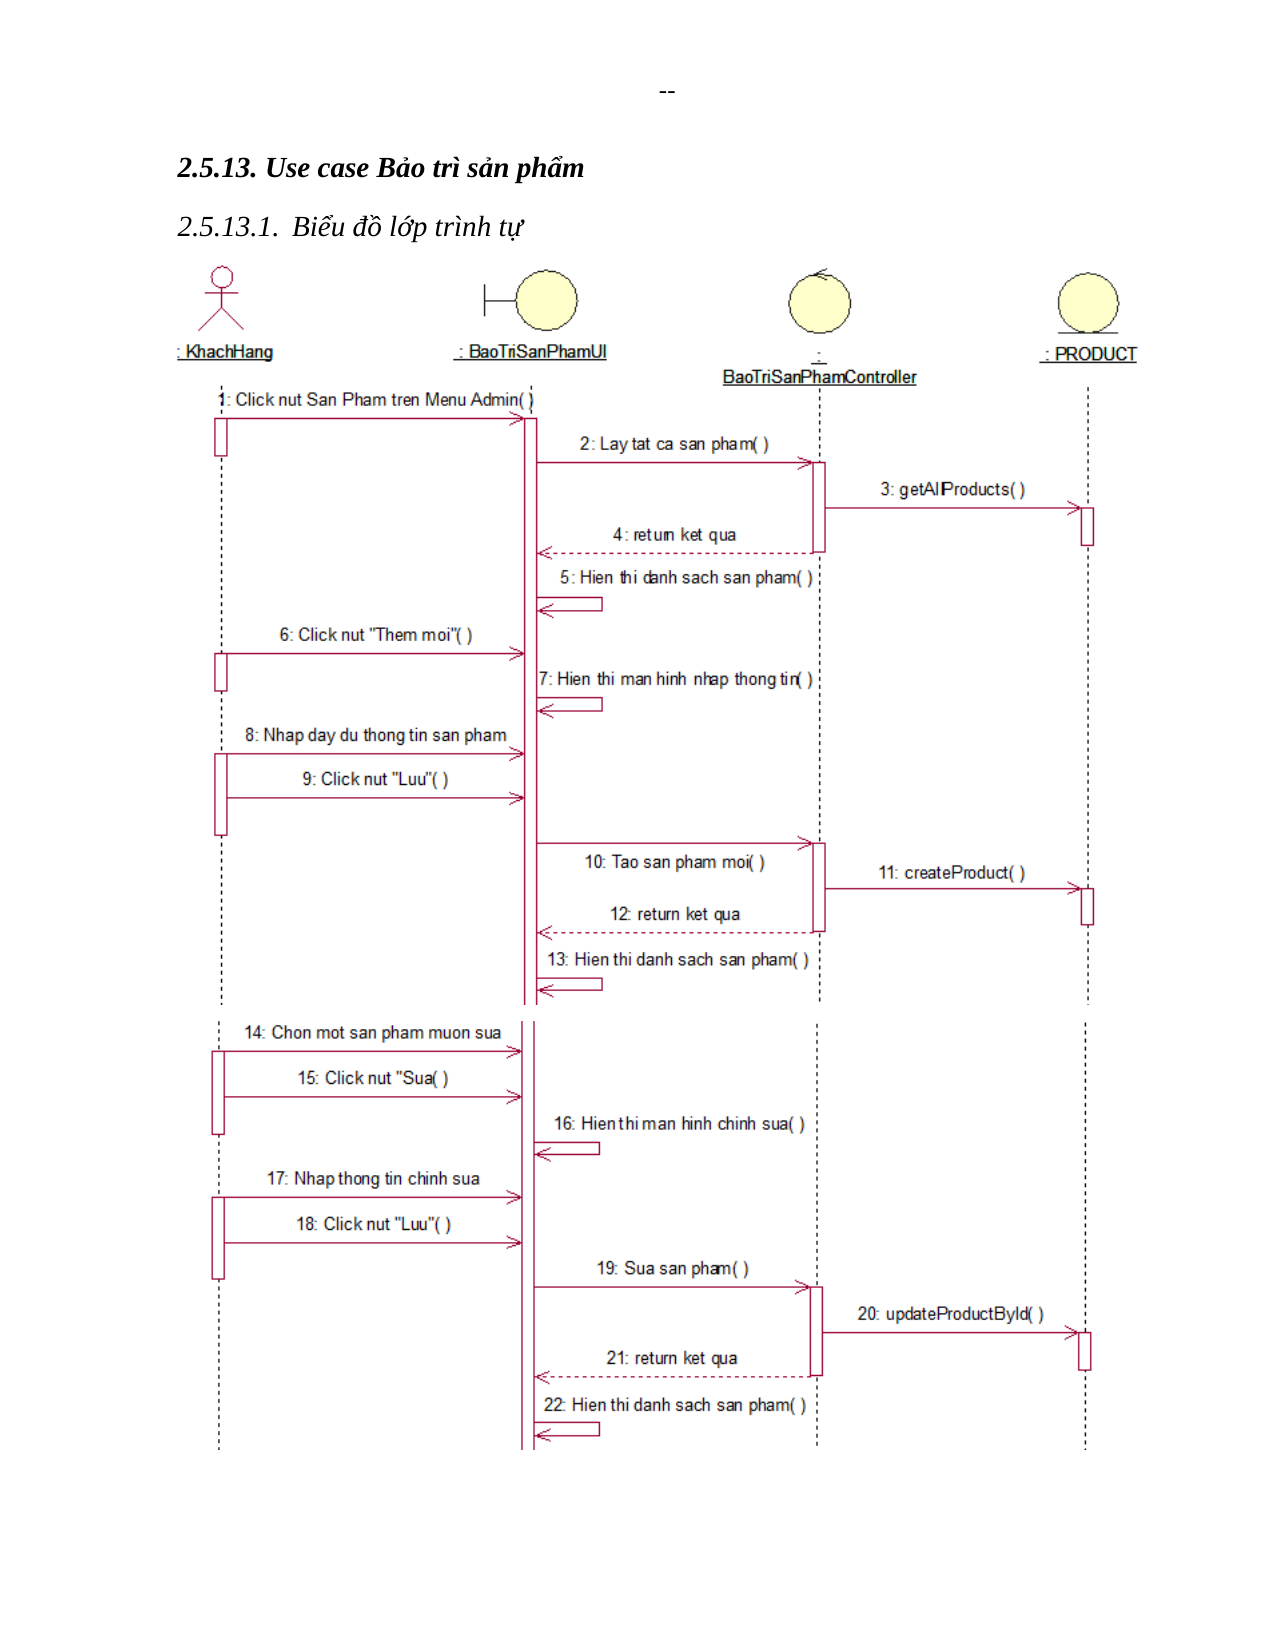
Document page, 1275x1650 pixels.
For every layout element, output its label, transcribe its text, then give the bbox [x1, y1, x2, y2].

subtitle Biểu đồ lớp trình tự [177, 209, 1157, 242]
subtitle Use case Bảo trì sản phẩm [177, 150, 1157, 183]
picture [177, 263, 1157, 1005]
picture [177, 1021, 1157, 1450]
